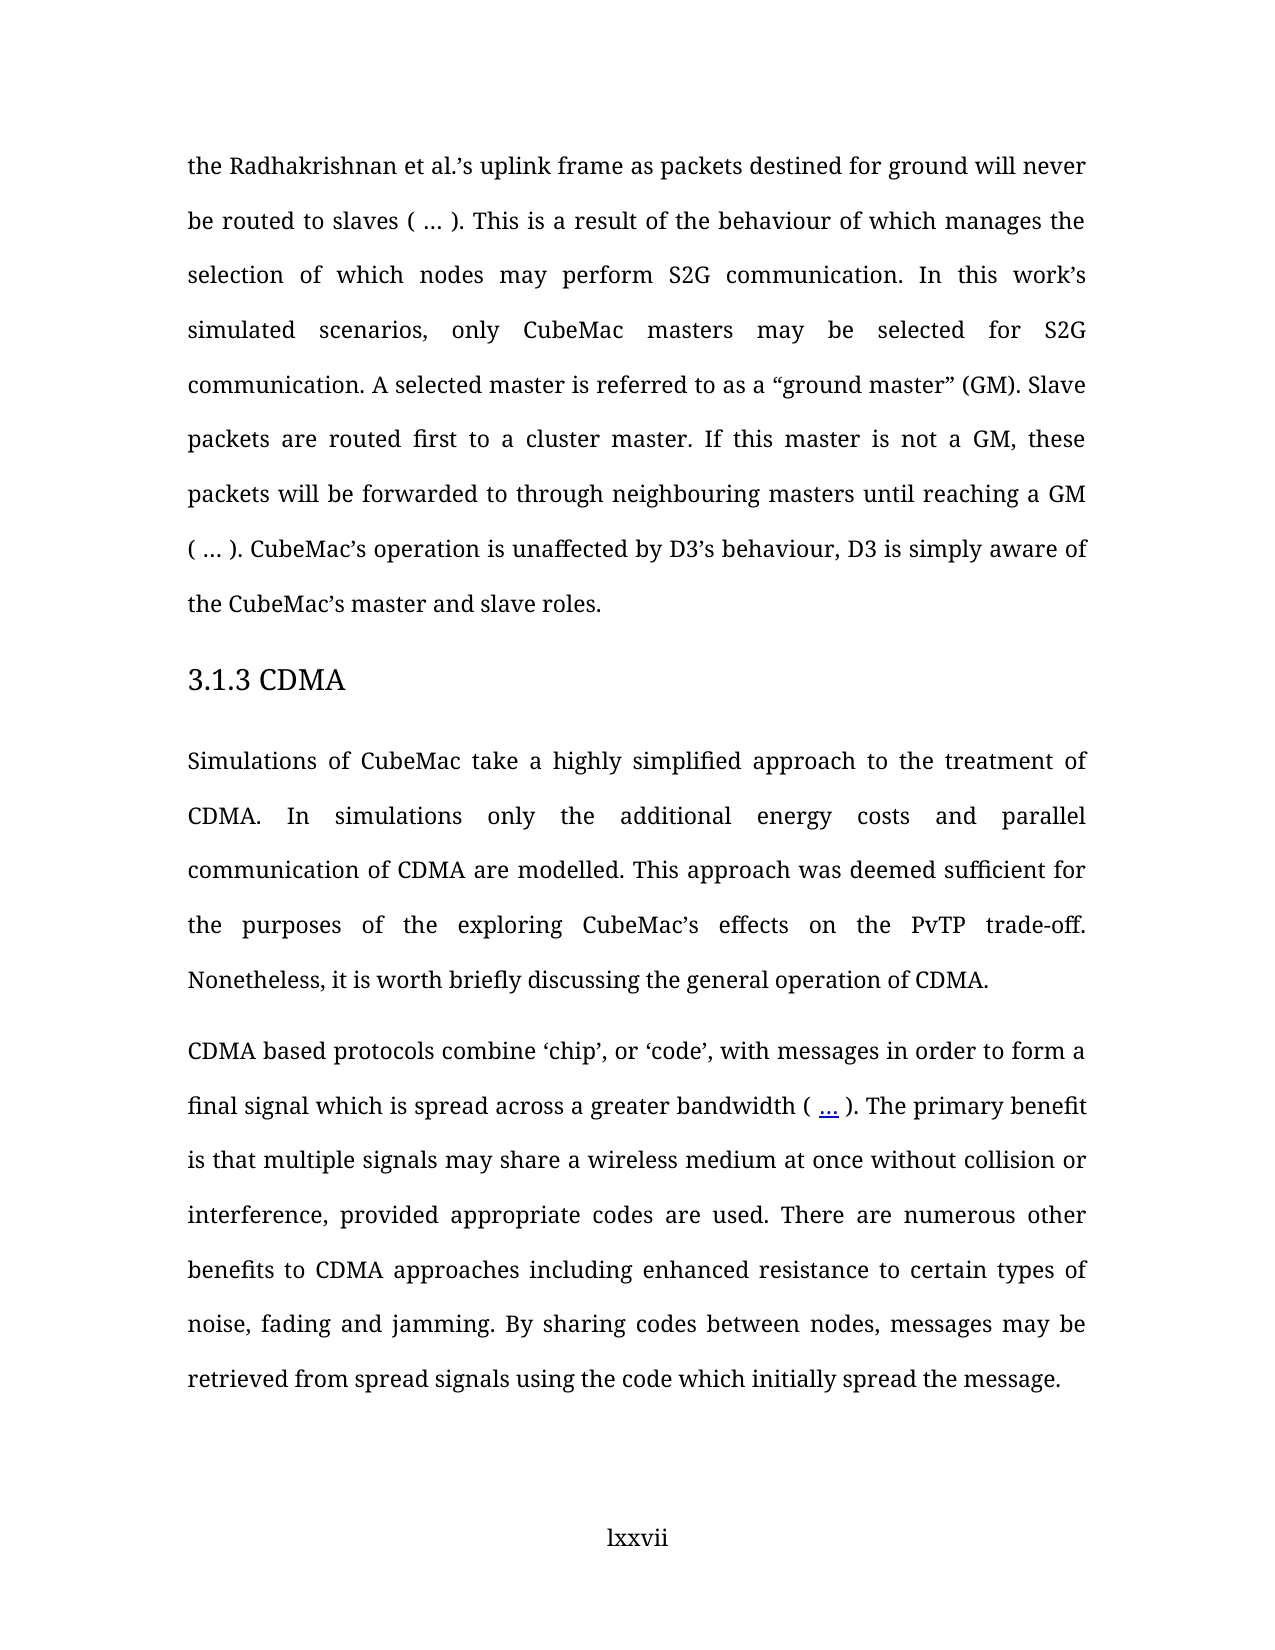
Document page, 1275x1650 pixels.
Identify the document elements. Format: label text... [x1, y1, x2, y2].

text CDMA based protocols combine ‘chip’, or ‘code’, with messages in order to form a final signal which is spread across a greater bandwidth ( … ). The primary benefit is that multiple signals may share a wireless medium at once without collision or interference, provided appropriate codes are used. There are numerous other benefits to CDMA approaches including enhanced resistance to certain types of noise, fading and jamming. By sharing codes between nodes, messages may be retrieved from spread signals using the code which initially spread the message. [187, 1035, 1087, 1394]
subtitle CDMA [187, 659, 1087, 698]
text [187, 150, 1087, 619]
text Simulations of CubeMac take a highly simplified approach to the treatment of CDMA. In simulations only the additional energy costs and parallel communication of CDMA are modelled. This approach was deemed sufficient for the purposes of the exploring CubeMac’s effects on the PvTP trade-off. Nonetheless, it is worth briefly discussing the general operation of CDMA. [187, 745, 1087, 995]
